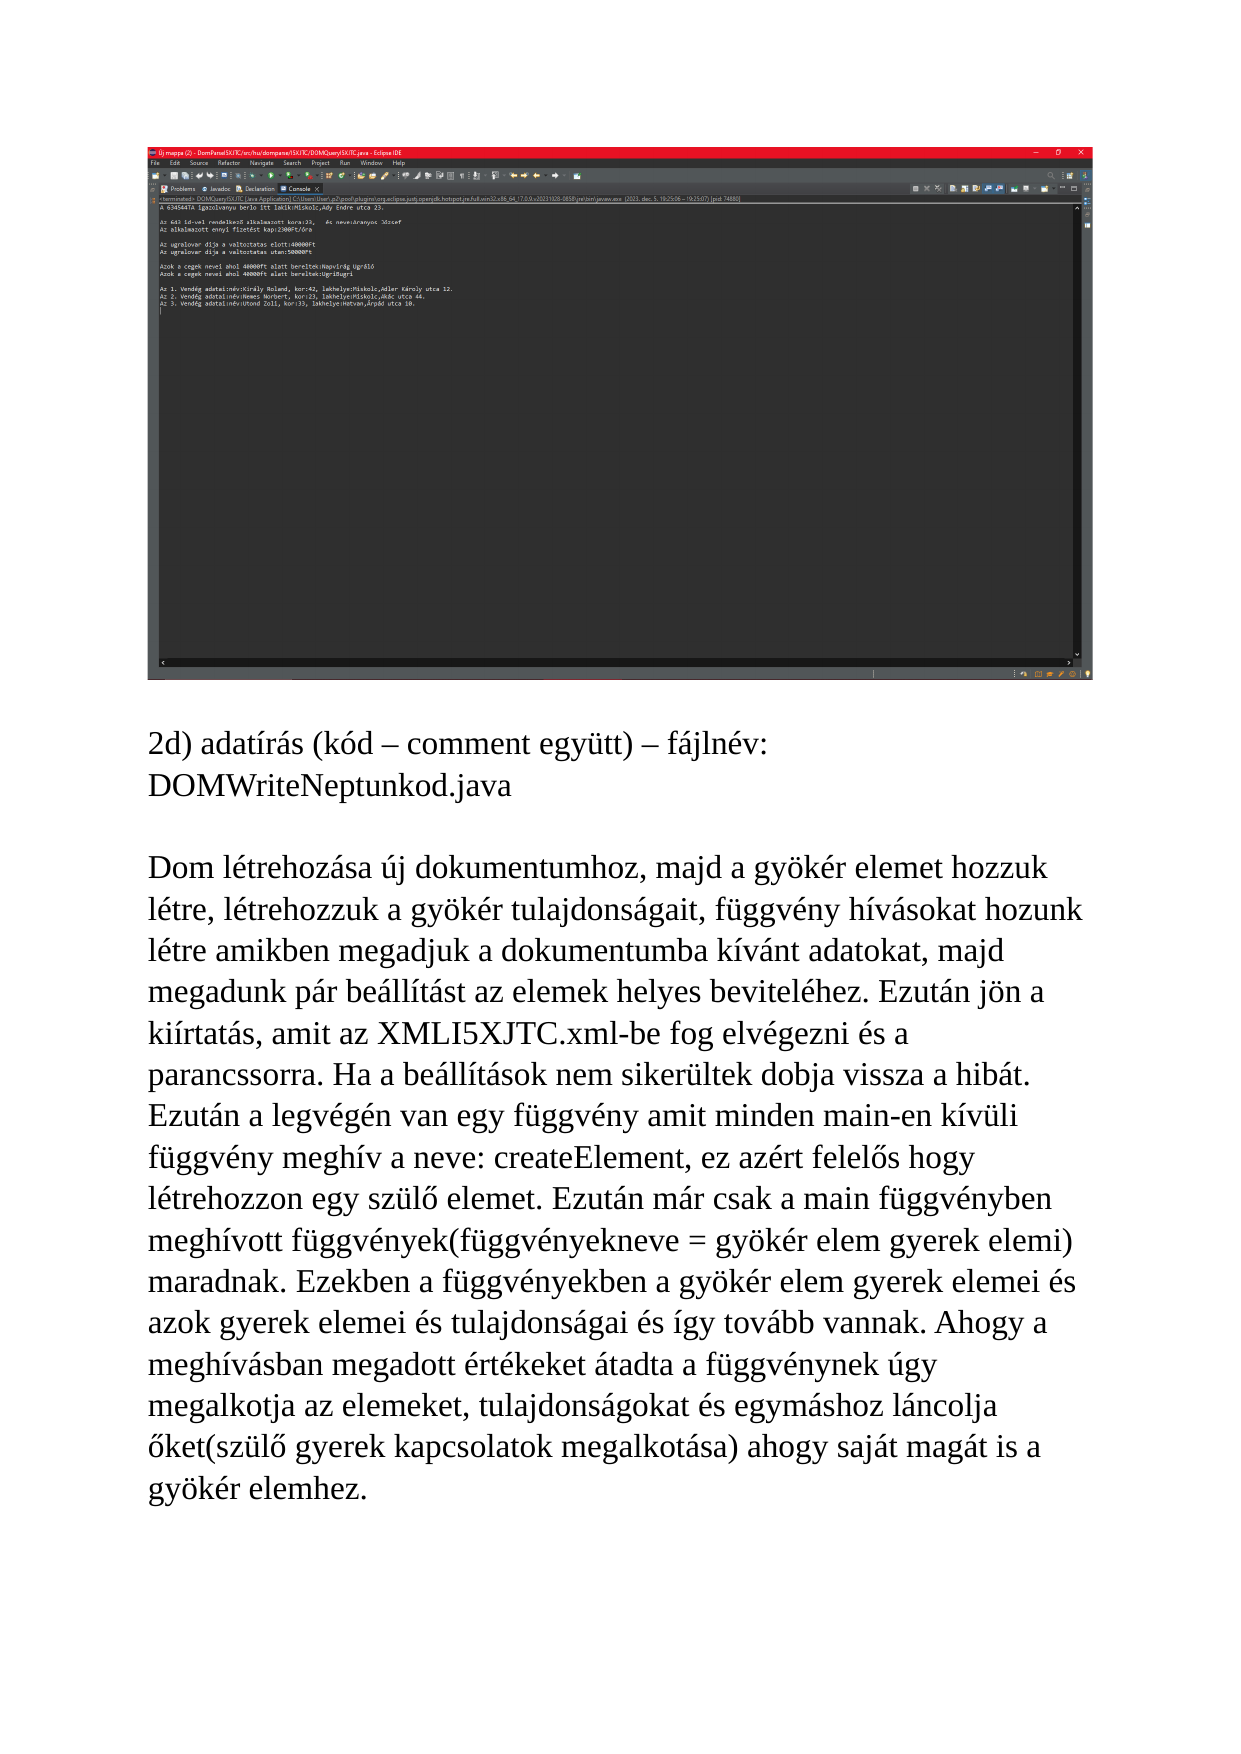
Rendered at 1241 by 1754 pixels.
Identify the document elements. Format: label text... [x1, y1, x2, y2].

text 2d) adatírás (kód – comment együtt) – fájlnév: DOMWriteNeptunkod.java Dom létrehozása új dokumentumhoz, majd a gyökér elemet hozzuk létre, létrehozzuk a gyökér tulajdonságait, függvény hívásokat hozunk létre amikben megadjuk a dokumentumba kívánt adatokat, majd megadunk pár beállítást az elemek helyes beviteléhez. Ezután jön a kiírtatás, amit az XMLI5XJTC.xml-be fog elvégezni és a parancssorra. Ha a beállítások nem sikerültek dobja vissza a hibát. Ezután a legvégén van egy függvény amit minden main-en kívüli függvény meghív a neve: createElement, ez azért felelős hogy létrehozzon egy szülő elemet. Ezután már csak a main függvényben meghívott függvények(függvényekneve = gyökér elem gyerek elemi) maradnak. Ezekben a függvényekben a gyökér elem gyerek elemei és azok gyerek elemei és tulajdonságai és így tovább vannak. Ahogy a meghívásban megadott értékeket átadta a függvénynek úgy megalkotja az elemeket, tulajdonságokat és egymáshoz láncolja őket(szülő gyerek kapcsolatok megalkotása) ahogy saját magát is a gyökér elemhez. [148, 680, 1093, 1536]
picture [147, 147, 1093, 680]
